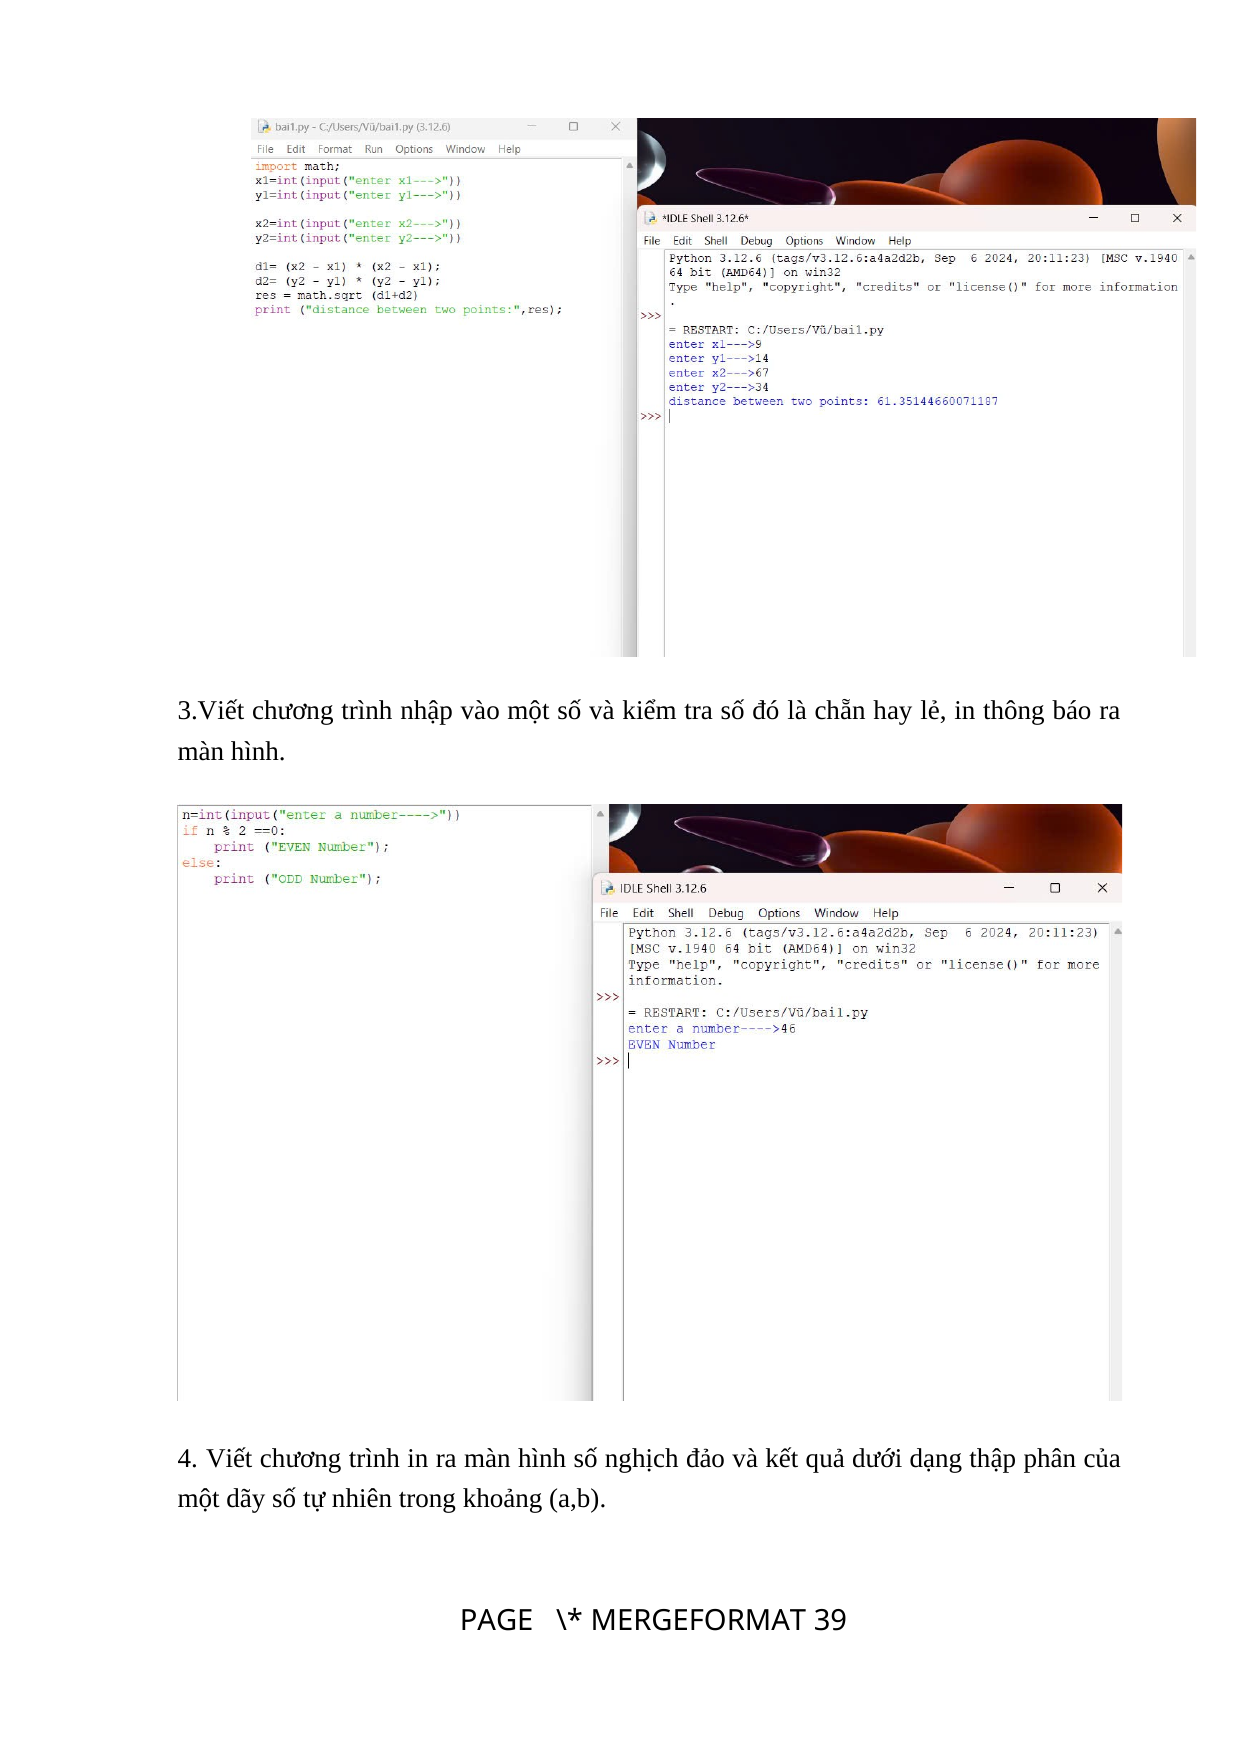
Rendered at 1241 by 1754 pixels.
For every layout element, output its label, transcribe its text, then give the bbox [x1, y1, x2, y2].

picture [251, 118, 1197, 657]
picture [177, 804, 1123, 1401]
text 4. Viết chương trình in ra màn hình số nghịch đảo và kết quả dưới dạng thập phân của một dãy số tự nhiên trong khoảng (a,b). [177, 1442, 1122, 1513]
text 3.Viết chương trình nhập vào một số và kiểm tra số đó là chẵn hay lẻ, in thông báo ra màn hình. [177, 694, 1122, 766]
